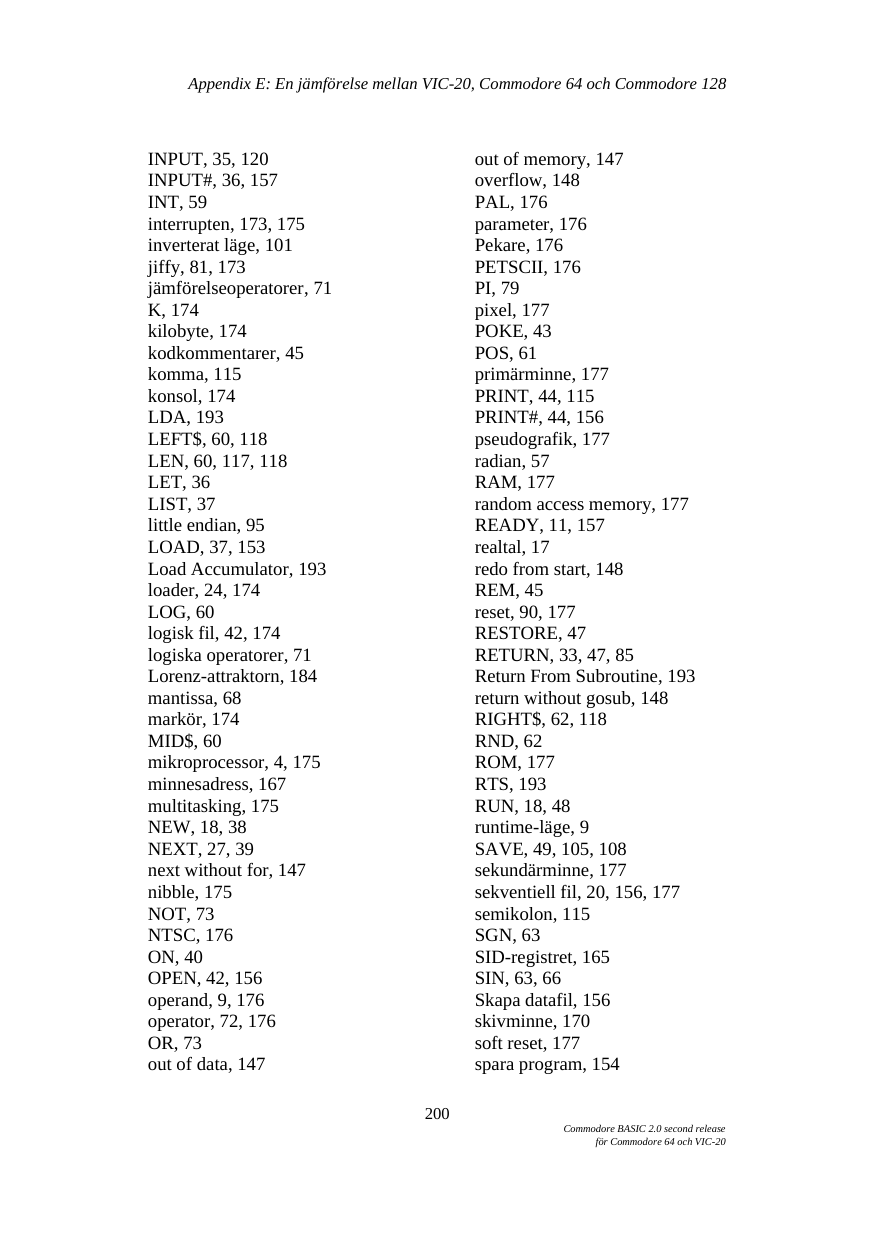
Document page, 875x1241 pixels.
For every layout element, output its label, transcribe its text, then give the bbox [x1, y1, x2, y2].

text SGN, 63 [474, 924, 726, 946]
text ON, 40 [148, 946, 399, 967]
text RND, 62 [474, 730, 726, 751]
text jiffy, 81, 173 [148, 256, 399, 277]
text SIN, 63, 66 [474, 967, 726, 989]
text MID$, 60 [148, 730, 399, 751]
text INPUT#, 36, 157 [148, 169, 399, 191]
text runtime-läge, 9 [474, 816, 726, 838]
text NOT, 73 [148, 902, 399, 924]
text soft reset, 177 [474, 1032, 726, 1053]
text sekundärminne, 177 [474, 859, 726, 881]
text semikolon, 115 [474, 902, 726, 924]
text overflow, 148 [474, 169, 726, 191]
text jämförelseoperatorer, 71 [148, 277, 399, 299]
text mikroprocessor, 4, 175 [148, 751, 399, 773]
text RIGHT$, 62, 118 [474, 708, 726, 730]
text LEN, 60, 117, 118 [148, 449, 399, 471]
text reset, 90, 177 [474, 601, 726, 622]
text nibble, 175 [148, 881, 399, 902]
text LDA, 193 [148, 406, 399, 428]
text K, 174 [148, 299, 399, 320]
text pixel, 177 [474, 299, 726, 320]
text OR, 73 [148, 1032, 399, 1053]
text RESTORE, 47 [474, 622, 726, 644]
text RAM, 177 [474, 471, 726, 493]
text PAL, 176 [474, 191, 726, 212]
text Load Accumulator, 193 [148, 557, 399, 579]
text markör, 174 [148, 708, 399, 730]
text konsol, 174 [148, 385, 399, 406]
text LOG, 60 [148, 601, 399, 622]
text out of data, 147 [148, 1053, 399, 1075]
text LOAD, 37, 153 [148, 536, 399, 557]
text PETSCII, 176 [474, 256, 726, 277]
text logisk fil, 42, 174 [148, 622, 399, 644]
text skivminne, 170 [474, 1010, 726, 1032]
text RUN, 18, 48 [474, 794, 726, 816]
text REM, 45 [474, 579, 726, 601]
text NEW, 18, 38 [148, 816, 399, 838]
text PRINT#, 44, 156 [474, 406, 726, 428]
text INPUT, 35, 120 [148, 148, 399, 169]
text parameter, 176 [474, 212, 726, 234]
text inverterat läge, 101 [148, 234, 399, 256]
text next without for, 147 [148, 859, 399, 881]
text mantissa, 68 [148, 687, 399, 708]
text random access memory, 177 [474, 493, 726, 514]
text logiska operatorer, 71 [148, 644, 399, 665]
text SAVE, 49, 105, 108 [474, 838, 726, 859]
text POS, 61 [474, 342, 726, 363]
text PRINT, 44, 115 [474, 385, 726, 406]
text kilobyte, 174 [148, 320, 399, 342]
text return without gosub, 148 [474, 687, 726, 708]
text little endian, 95 [148, 514, 399, 536]
text SID-registret, 165 [474, 946, 726, 967]
text komma, 115 [148, 363, 399, 385]
text OPEN, 42, 156 [148, 967, 399, 989]
text PI, 79 [474, 277, 726, 299]
text redo from start, 148 [474, 557, 726, 579]
text operand, 9, 176 [148, 989, 399, 1010]
text RTS, 193 [474, 773, 726, 794]
text NEXT, 27, 39 [148, 838, 399, 859]
text realtal, 17 [474, 536, 726, 557]
text interrupten, 173, 175 [148, 212, 399, 234]
text loader, 24, 174 [148, 579, 399, 601]
text RETURN, 33, 47, 85 [474, 644, 726, 665]
text sekventiell fil, 20, 156, 177 [474, 881, 726, 902]
text operator, 72, 176 [148, 1010, 399, 1032]
text LIST, 37 [148, 493, 399, 514]
text pseudografik, 177 [474, 428, 726, 449]
text kodkommentarer, 45 [148, 342, 399, 363]
text INT, 59 [148, 191, 399, 212]
text radian, 57 [474, 449, 726, 471]
text multitasking, 175 [148, 794, 399, 816]
text LET, 36 [148, 471, 399, 493]
text spara program, 154 [474, 1053, 726, 1075]
text primärminne, 177 [474, 363, 726, 385]
text POKE, 43 [474, 320, 726, 342]
text Pekare, 176 [474, 234, 726, 256]
text LEFT$, 60, 118 [148, 428, 399, 449]
text Return From Subroutine, 193 [474, 665, 726, 687]
text out of memory, 147 [474, 148, 726, 169]
text Lorenz-attraktorn, 184 [148, 665, 399, 687]
text minnesadress, 167 [148, 773, 399, 794]
text Skapa datafil, 156 [474, 989, 726, 1010]
text ROM, 177 [474, 751, 726, 773]
text READY, 11, 157 [474, 514, 726, 536]
text NTSC, 176 [148, 924, 399, 946]
